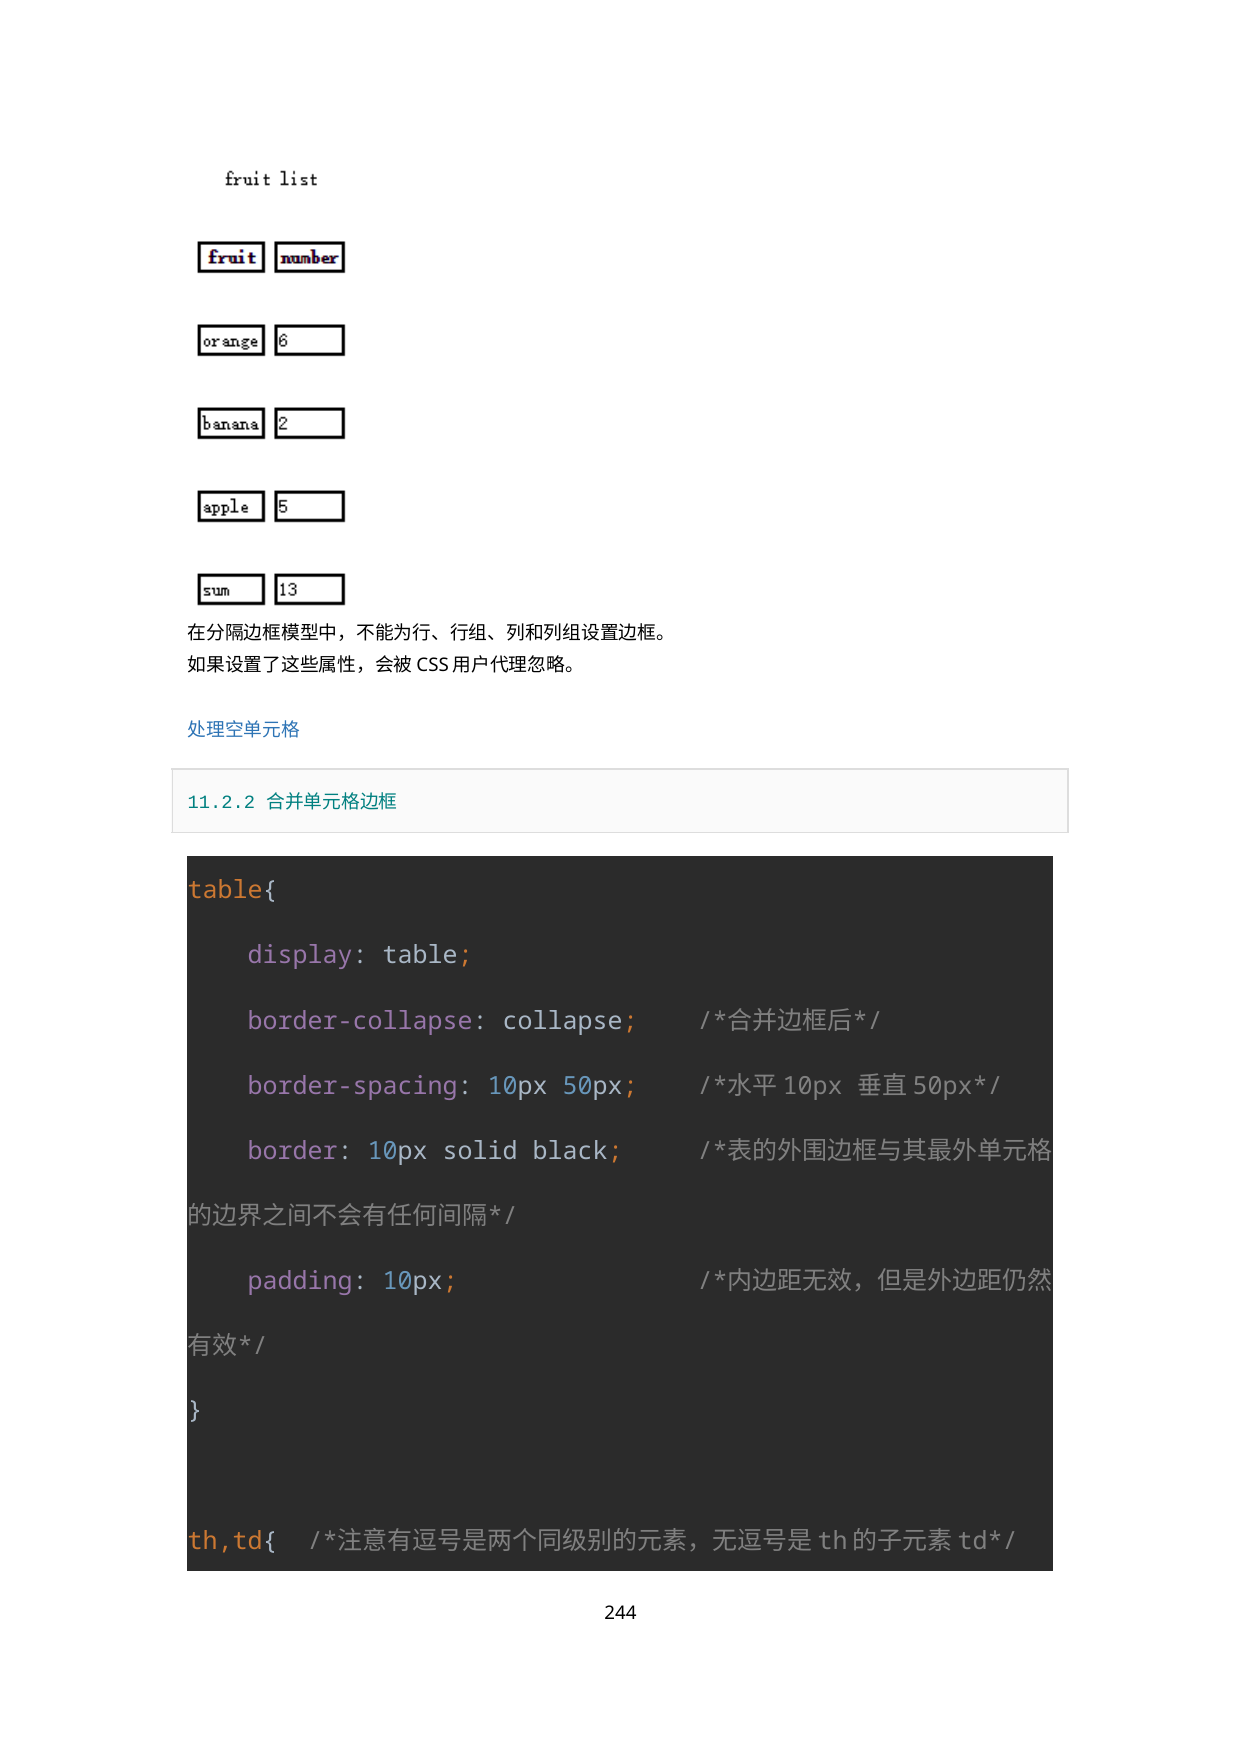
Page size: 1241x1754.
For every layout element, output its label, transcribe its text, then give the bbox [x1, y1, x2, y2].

text 如果设置了这些属性，会被CSS用户代理忽略。 [187, 647, 1053, 680]
subtitle 11.2.2 合并单元格边框 [173, 770, 1067, 832]
picture [187, 165, 364, 610]
text 处理空单元格 [187, 712, 1053, 745]
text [187, 856, 1053, 1571]
text 在分隔边框模型中，不能为行、行组、列和列组设置边框。 [187, 615, 1053, 647]
